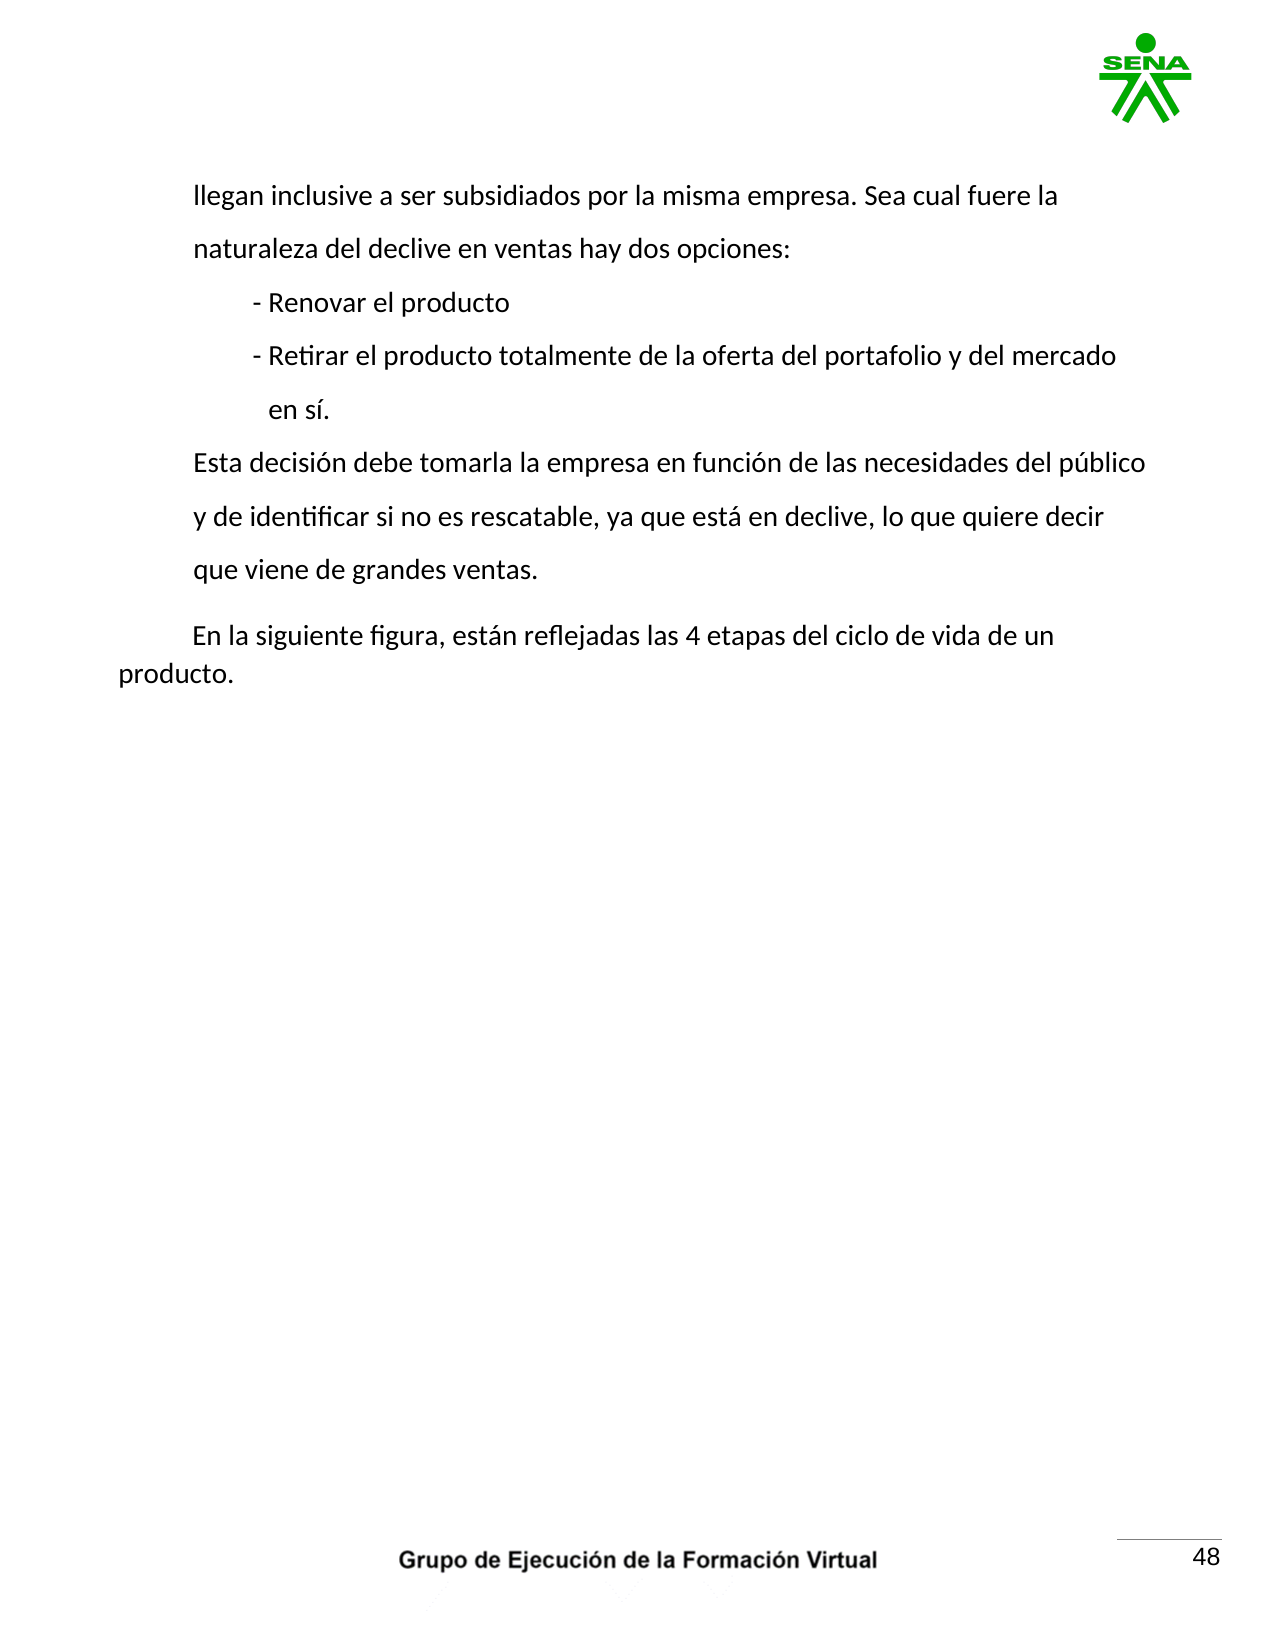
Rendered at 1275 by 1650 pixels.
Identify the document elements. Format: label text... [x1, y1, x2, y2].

list Esta decisión debe tomarla la empresa en función de las necesidades del público y de identificar si no es rescatable, ya que está en declive, lo que quiere decir que viene de grandes ventas. [193, 444, 1152, 587]
list Retirar el producto totalmente de la oferta del portafolio y del mercado en sí. [252, 337, 1152, 427]
picture [1099, 33, 1192, 123]
text En la siguiente figura, están reflejadas las 4 etapas del ciclo de vida de un producto. [118, 617, 1152, 691]
list Renovar el producto [252, 284, 1152, 320]
picture [0, 1500, 1275, 1611]
